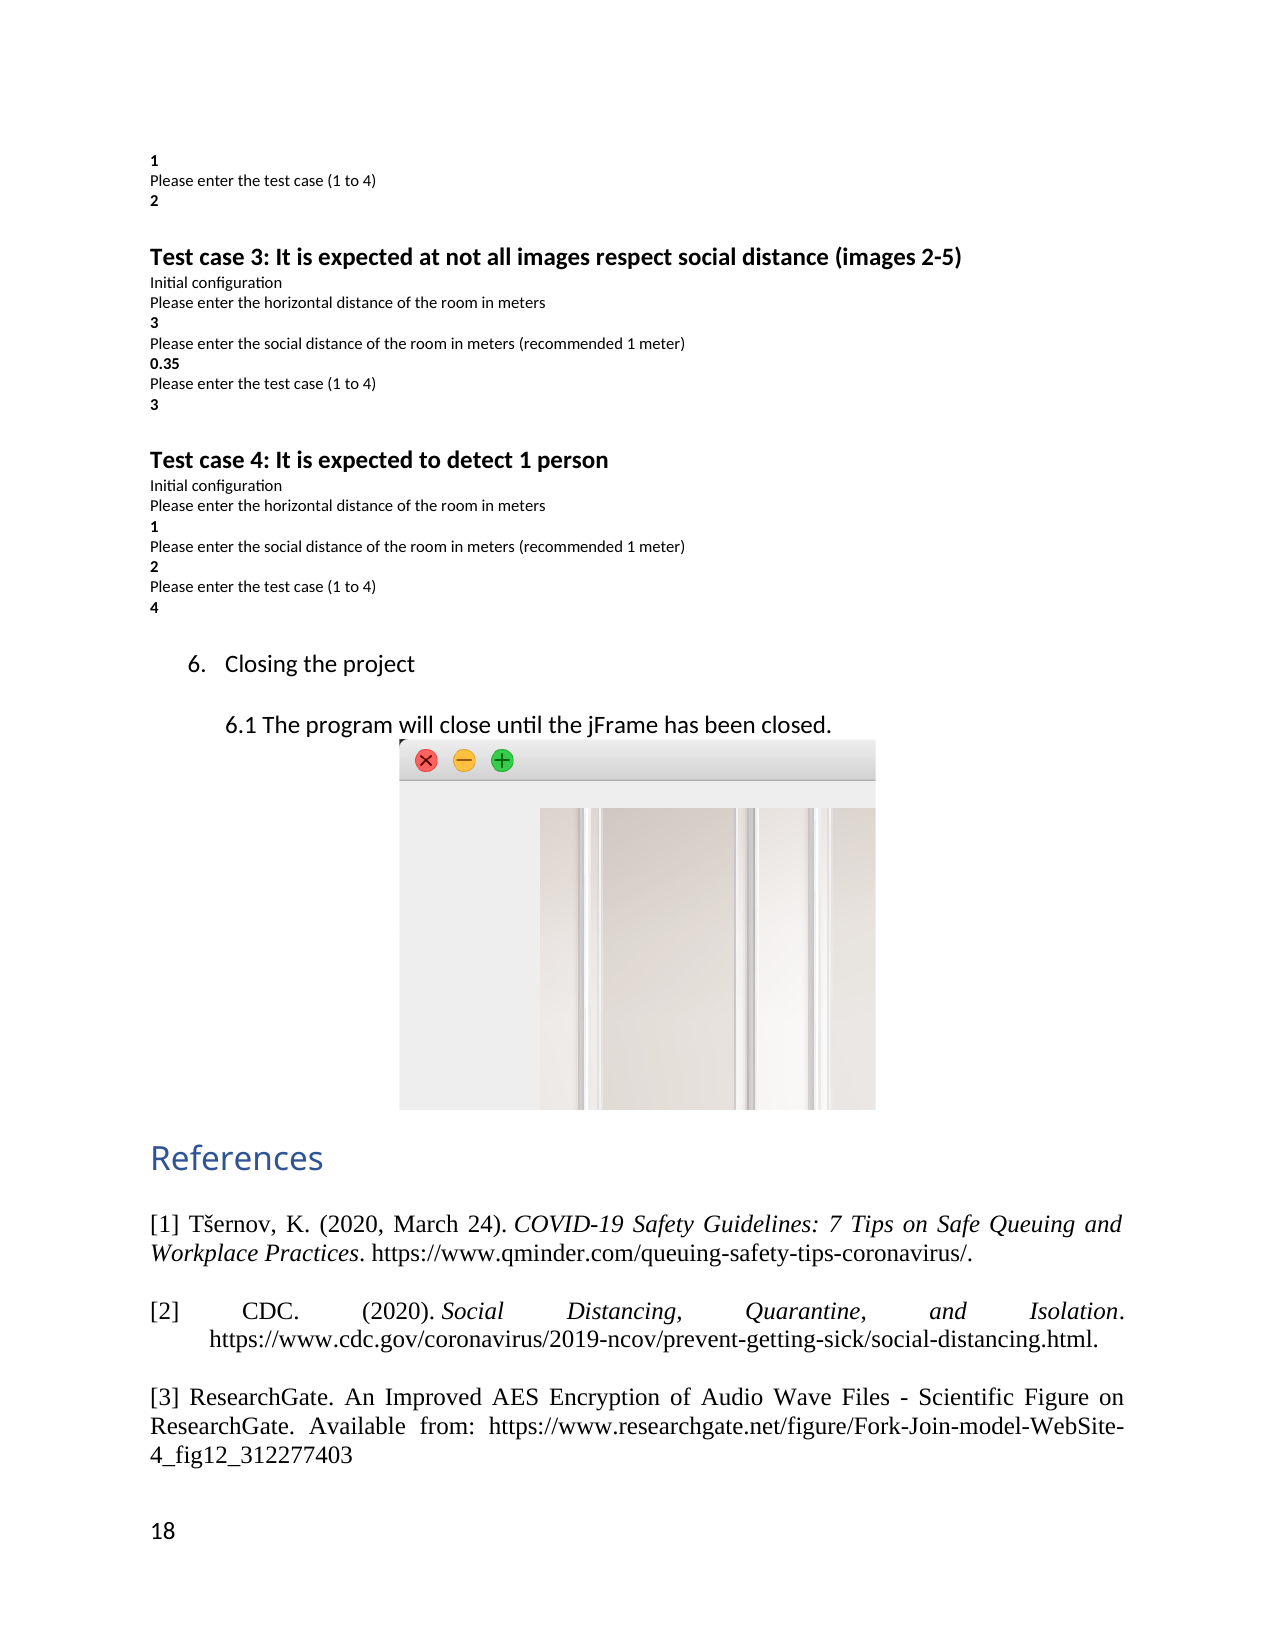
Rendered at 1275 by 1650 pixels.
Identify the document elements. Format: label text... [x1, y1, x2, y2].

text Please enter the social distance of the room in meters (recommended 1 meter) [150, 333, 1125, 353]
text 0.35 [150, 353, 1125, 373]
text 4 [150, 597, 1125, 617]
subtitle References [150, 1134, 1125, 1180]
text [2] CDC. (2020). Social Distancing, Quarantine, and Isolation. https://www.cdc.gov/coronavirus/2019-ncov/prevent-getting-sick/social-distancing.html. [150, 1296, 1125, 1353]
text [150, 292, 1125, 313]
text Initial configuration [150, 475, 1125, 496]
text 3 [150, 394, 1125, 414]
text Please enter the test case (1 to 4) [150, 577, 1125, 597]
text Initial configuration [150, 272, 1125, 292]
text Please enter the horizontal distance of the room in meters [150, 496, 1125, 516]
text 1 [150, 150, 1125, 170]
text Please enter the test case (1 to 4) [150, 373, 1125, 394]
text Test case 4: It is expected to detect 1 person [150, 445, 1125, 475]
picture [399, 739, 876, 1110]
text Please enter the test case (1 to 4) [150, 170, 1125, 191]
text 2 [150, 191, 1125, 211]
text 1 [150, 516, 1125, 536]
text Please enter the social distance of the room in meters (recommended 1 meter) [150, 536, 1125, 556]
list Closing the project [187, 648, 1125, 678]
text 3 [150, 313, 1125, 333]
text 2 [150, 556, 1125, 577]
text [3] ResearchGate. An Improved AES Encryption of Audio Wave Files - Scientific Figure on ResearchGate. Available from: https://www.researchgate.net/figure/Fork-Join-model-WebSite-4_fig12_312277403 [150, 1382, 1125, 1469]
text Test case 3: It is expected at not all images respect social distance (images 2-5) [150, 241, 1125, 272]
text [1] Tšernov, K. (2020, March 24). COVID-19 Safety Guidelines: 7 Tips on Safe Queuing and Workplace Practices. https://www.qminder.com/queuing-safety-tips-coronavirus/. [150, 1209, 1125, 1267]
text 6.1 The program will close until the jFrame has been closed. [150, 709, 1125, 739]
